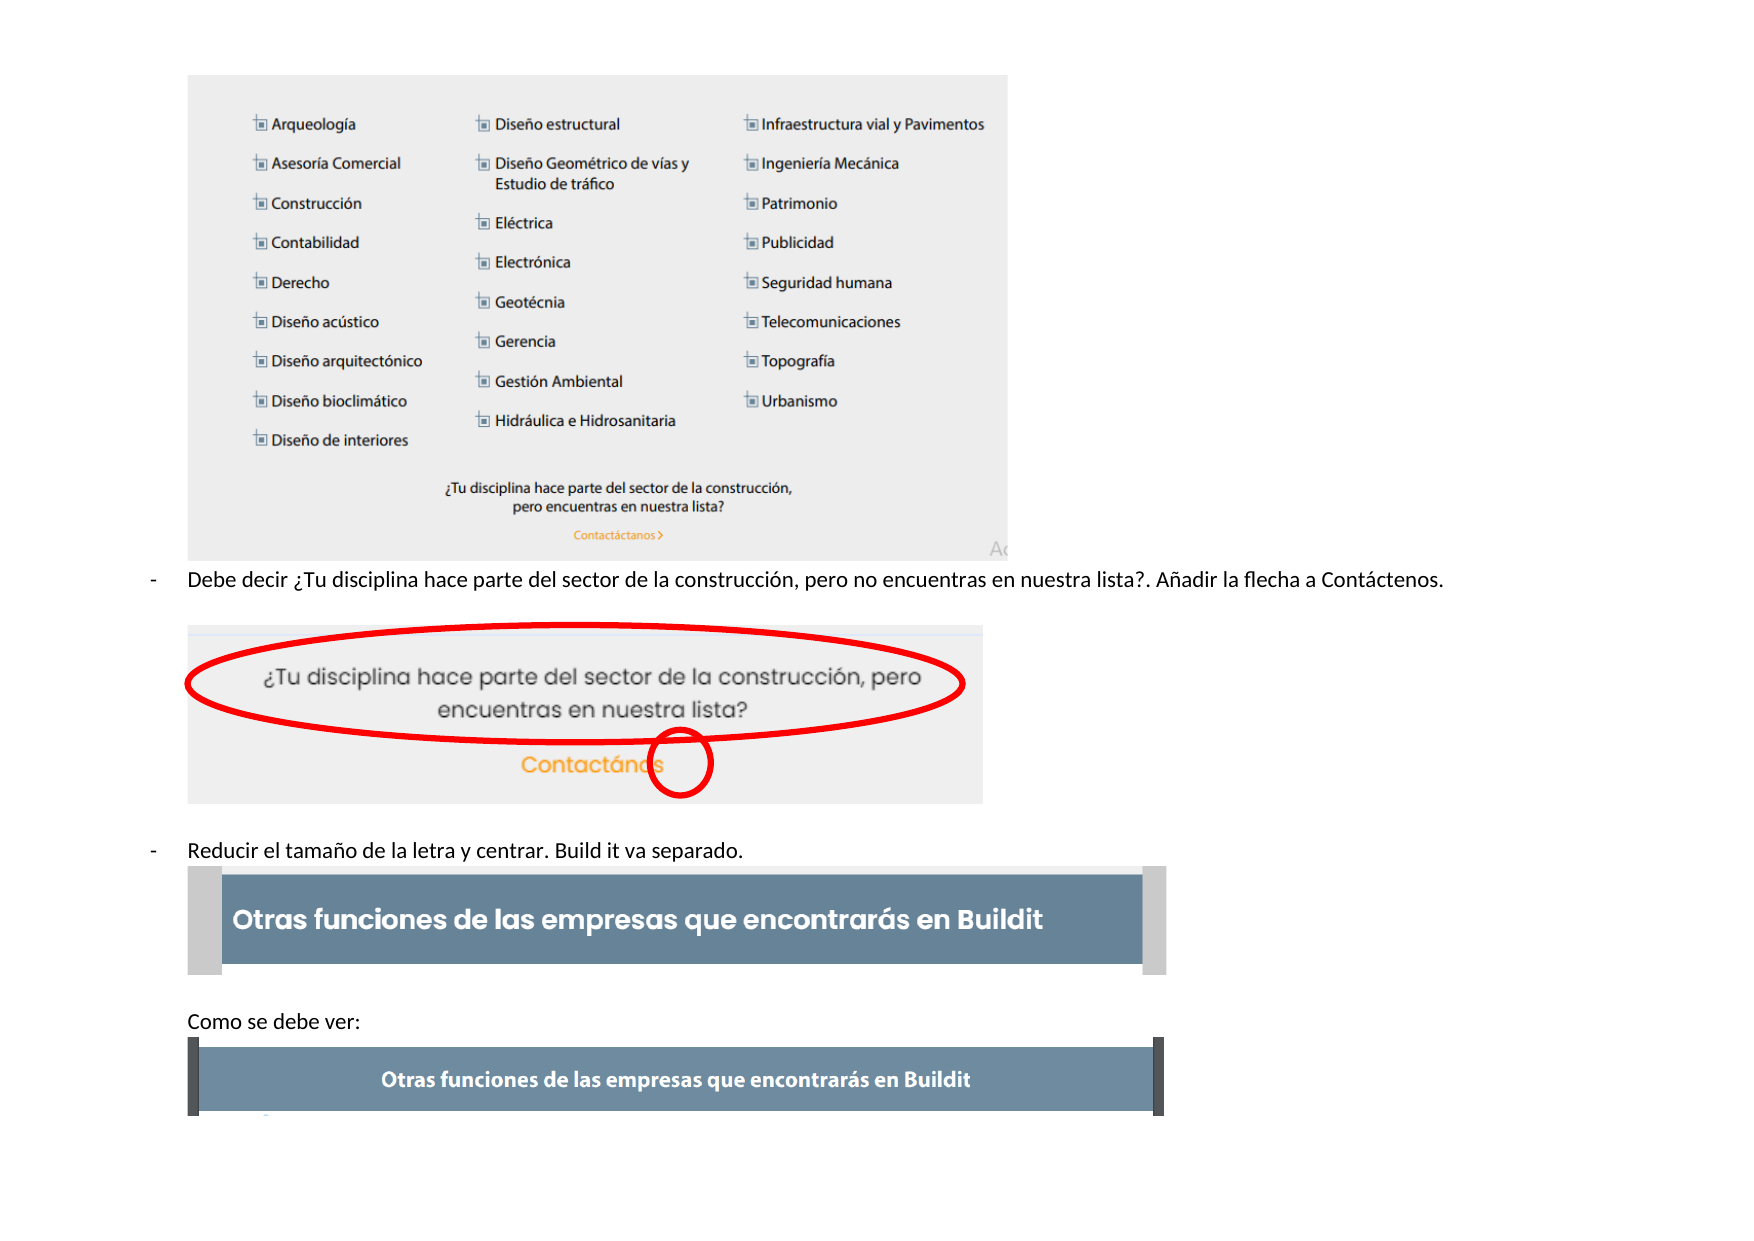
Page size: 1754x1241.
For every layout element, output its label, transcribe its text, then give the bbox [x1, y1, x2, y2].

list Como se debe ver: [187, 1007, 1679, 1035]
list Reducir el tamaño de la letra y centrar. Build it va separado. [150, 836, 1679, 864]
list Debe decir ¿Tu disciplina hace parte del sector de la construcción, pero no encuentras en nuestra lista?. Añadir la flecha a Contáctenos. [150, 565, 1679, 593]
